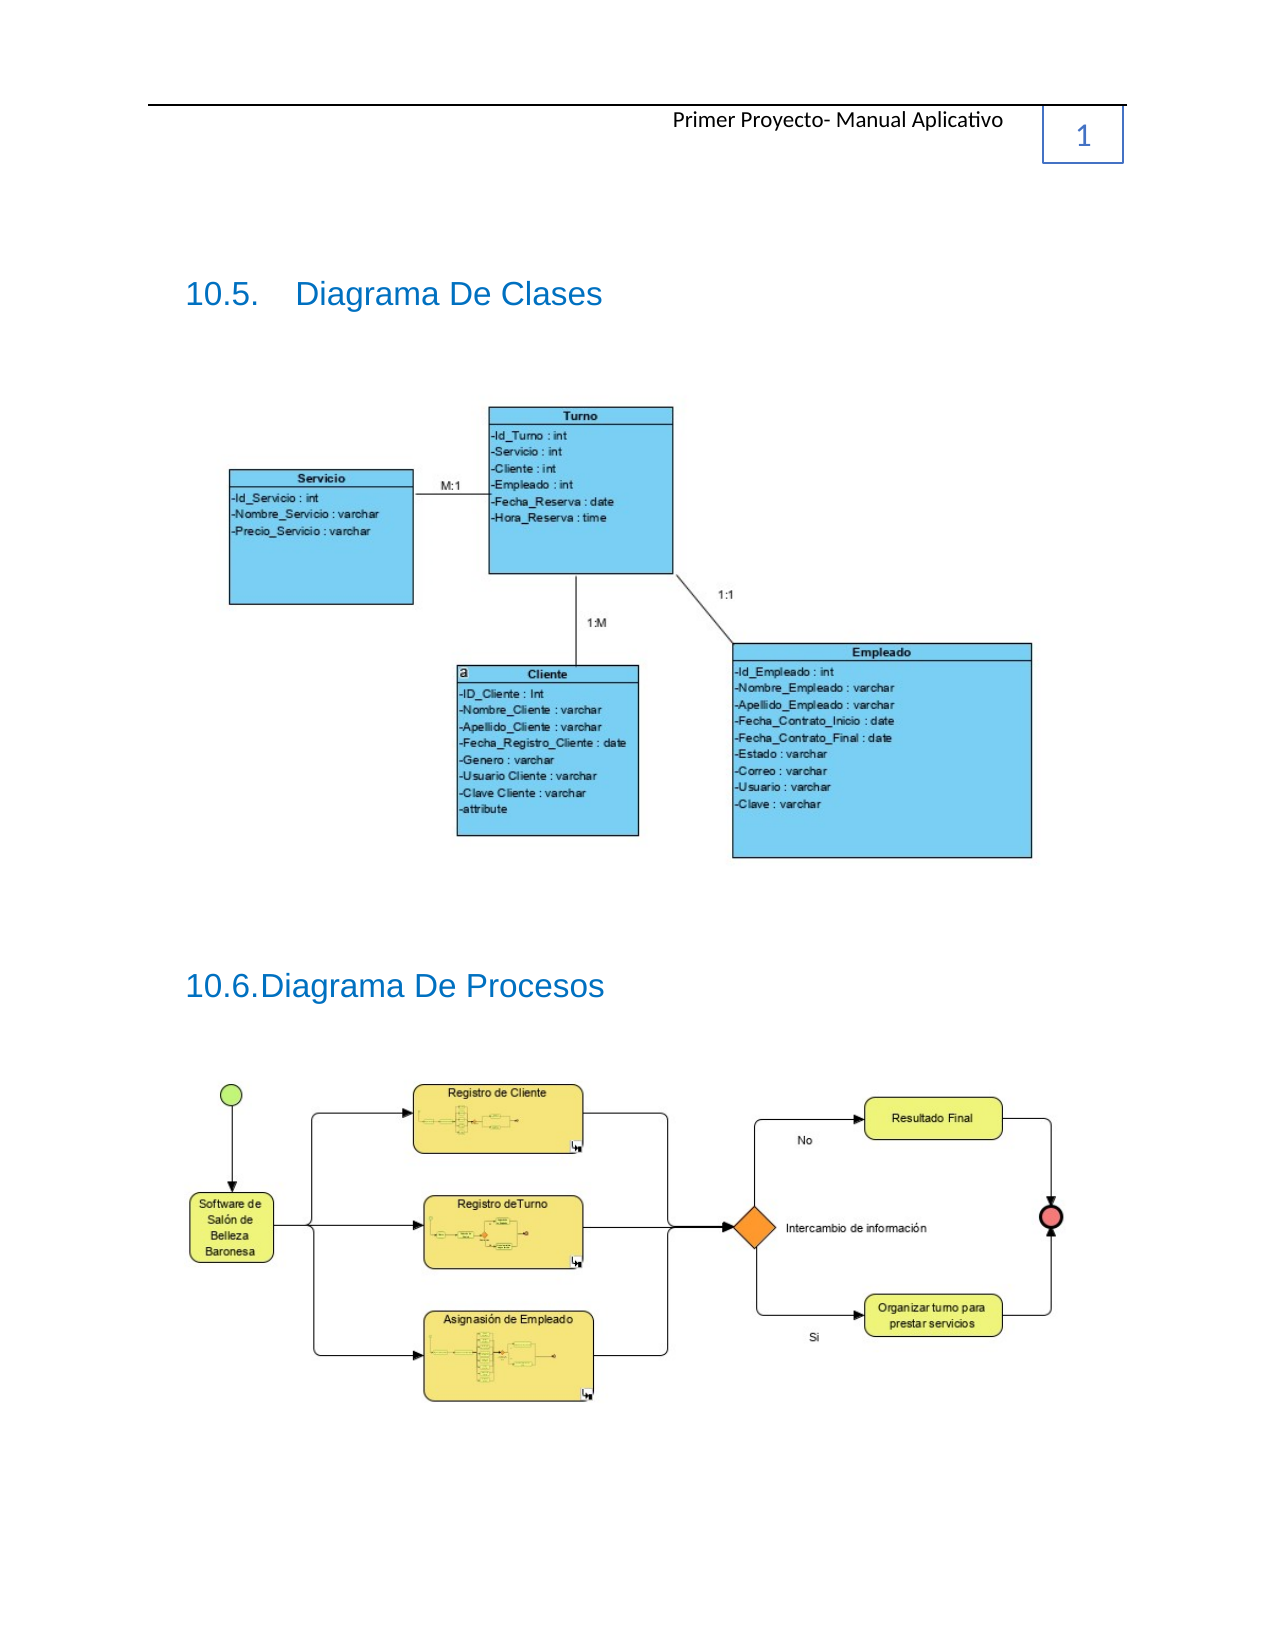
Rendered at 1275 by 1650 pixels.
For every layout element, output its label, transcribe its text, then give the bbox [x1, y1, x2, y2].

picture [147, 1065, 1128, 1408]
picture [207, 359, 1068, 900]
list Diagrama De Clases [185, 274, 1127, 313]
list Diagrama De Procesos [185, 966, 1127, 1004]
